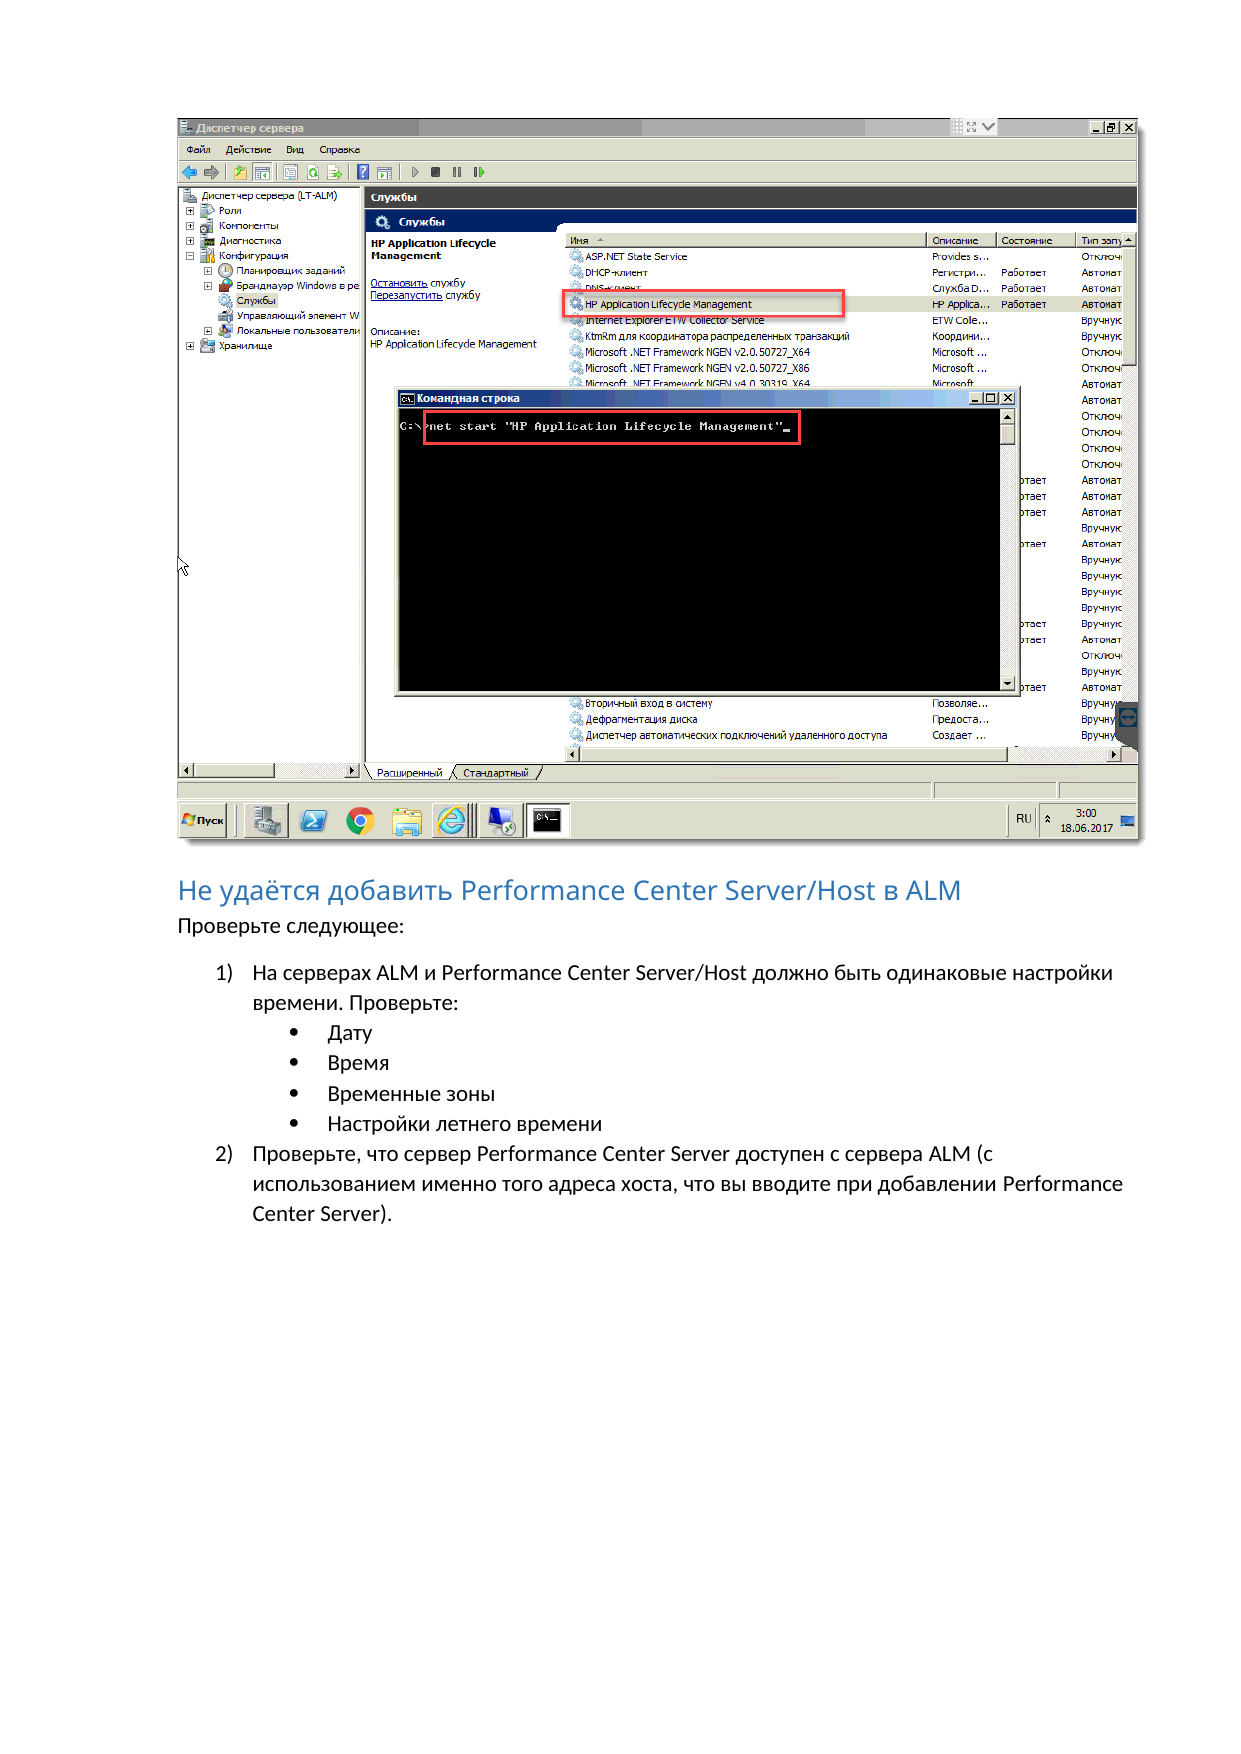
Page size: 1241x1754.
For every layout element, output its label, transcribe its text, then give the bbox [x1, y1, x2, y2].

list На серверах ALM и Performance Center Server/Host должно быть одинаковые настройки времени. Проверьте: [215, 958, 1152, 1016]
list Дату [290, 1018, 1152, 1046]
list Время [290, 1048, 1152, 1076]
list Временные зоны [290, 1079, 1152, 1107]
list Проверьте, что сервер Performance Center Server доступен с сервера ALM (с использованием именно того адреса хоста, что вы вводите при добавлении Performance Center Server). [215, 1139, 1152, 1227]
picture [177, 118, 1152, 853]
subtitle Не удаётся добавить Performance Center Server/Host в ALM [177, 871, 1152, 908]
list Настройки летнего времени [290, 1109, 1152, 1137]
text Проверьте следующее: [177, 911, 1152, 939]
